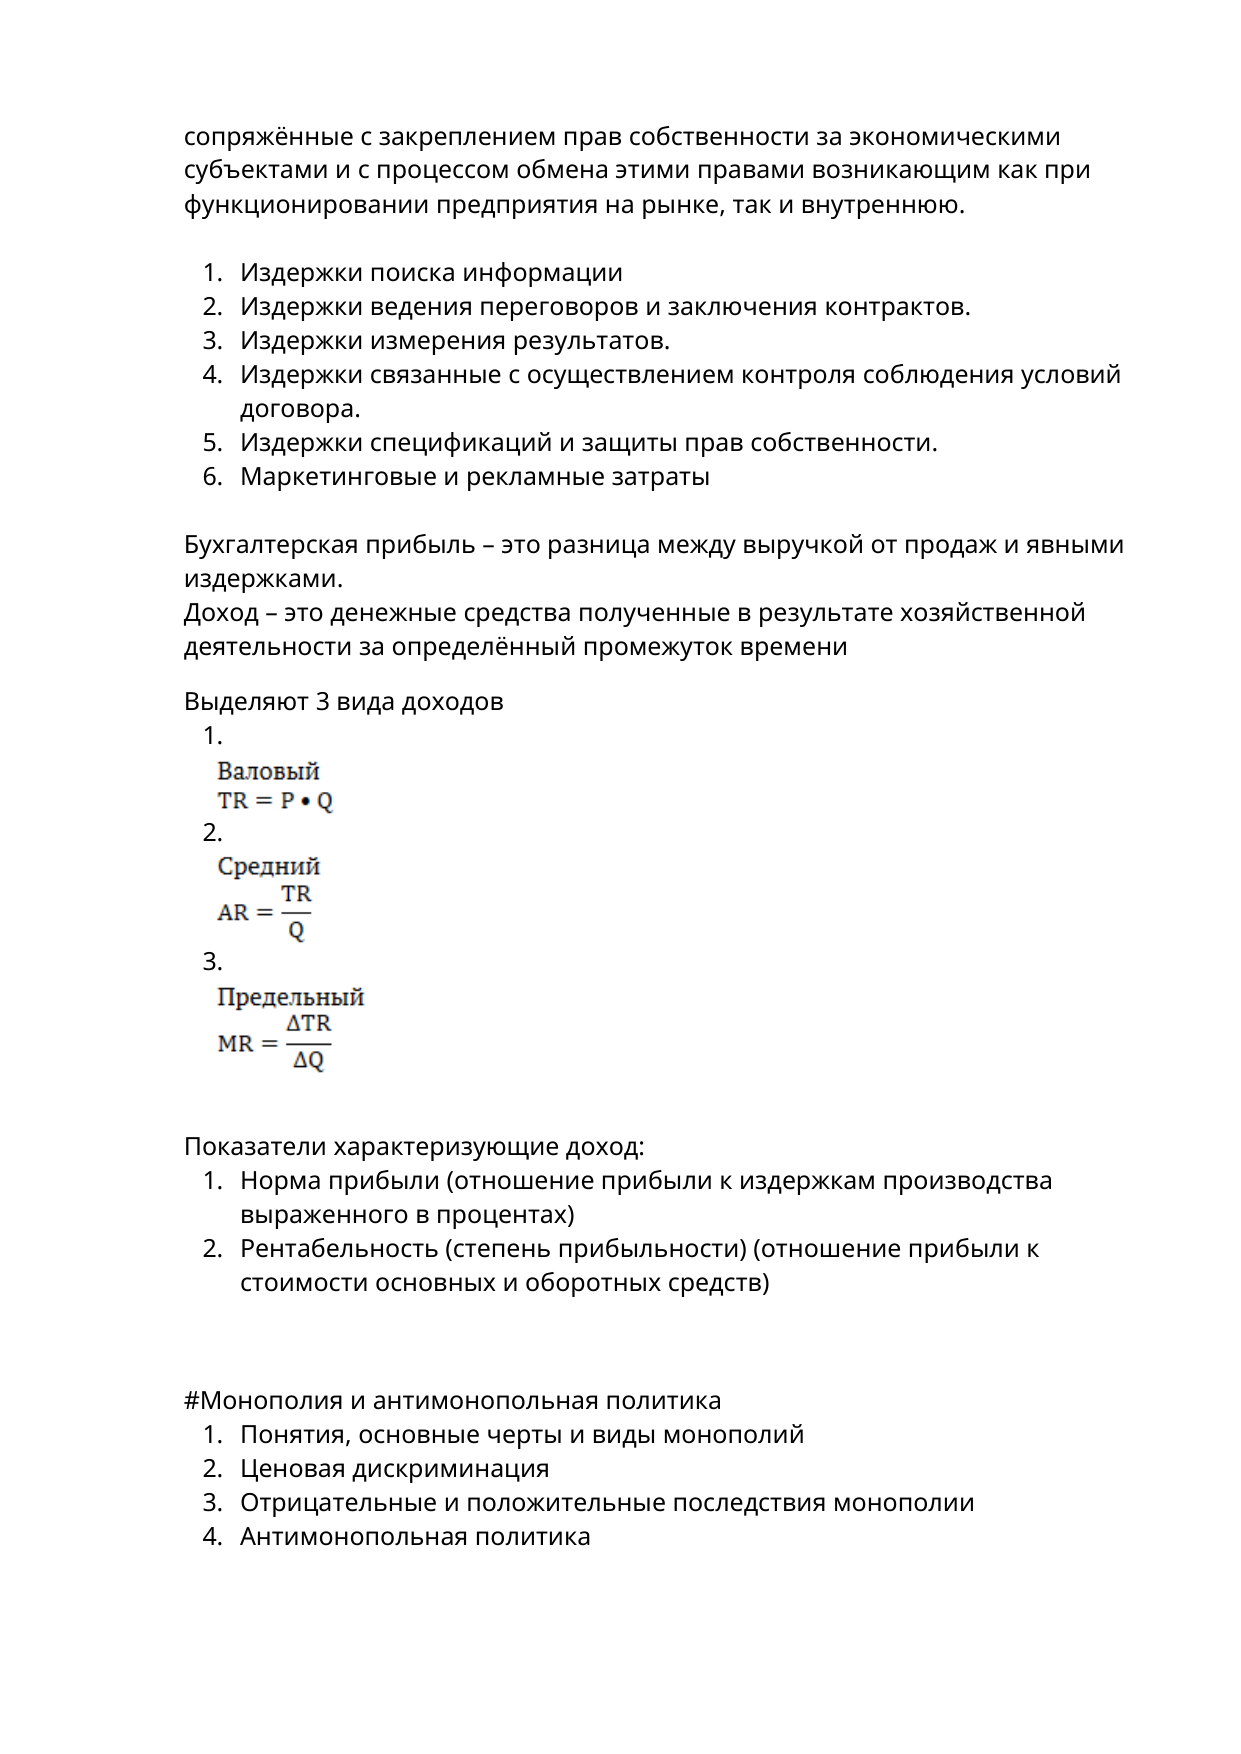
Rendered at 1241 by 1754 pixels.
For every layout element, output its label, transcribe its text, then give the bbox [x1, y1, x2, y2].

list Издержки поиска информации [202, 254, 1152, 288]
picture [202, 978, 1241, 1074]
list Издержки измерения результатов. [202, 322, 1152, 357]
list Антимонопольная политика [202, 1519, 1152, 1553]
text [183, 118, 1152, 220]
list Ценовая дискриминация [202, 1451, 1152, 1485]
text Доход – это денежные средства полученные в результате хозяйственной деятельности за определённый промежуток времени [183, 595, 1152, 663]
list Издержки спецификаций и защиты прав собственности. [202, 425, 1152, 459]
picture [202, 752, 1241, 815]
list Норма прибыли (отношение прибыли к издержкам производства выраженного в процентах) [202, 1162, 1152, 1230]
list Понятия, основные черты и виды монополий [202, 1417, 1152, 1451]
list Маркетинговые и рекламные затраты [202, 459, 1152, 493]
text Выделяют 3 вида доходов [183, 684, 1152, 718]
list Издержки связанные с осуществлением контроля соблюдения условий договора. [202, 357, 1152, 425]
text Бухгалтерская прибыль – это разница между выручкой от продаж и явными издержками. [183, 527, 1152, 595]
text Показатели характеризующие доход: [183, 1128, 1152, 1162]
list Рентабельность (степень прибыльности) (отношение прибыли к стоимости основных и оборотных средств) [202, 1230, 1152, 1298]
picture [202, 848, 1241, 944]
list Отрицательные и положительные последствия монополии [202, 1485, 1152, 1519]
text #Монополия и антимонопольная политика [183, 1383, 1152, 1417]
list Издержки ведения переговоров и заключения контрактов. [202, 288, 1152, 322]
